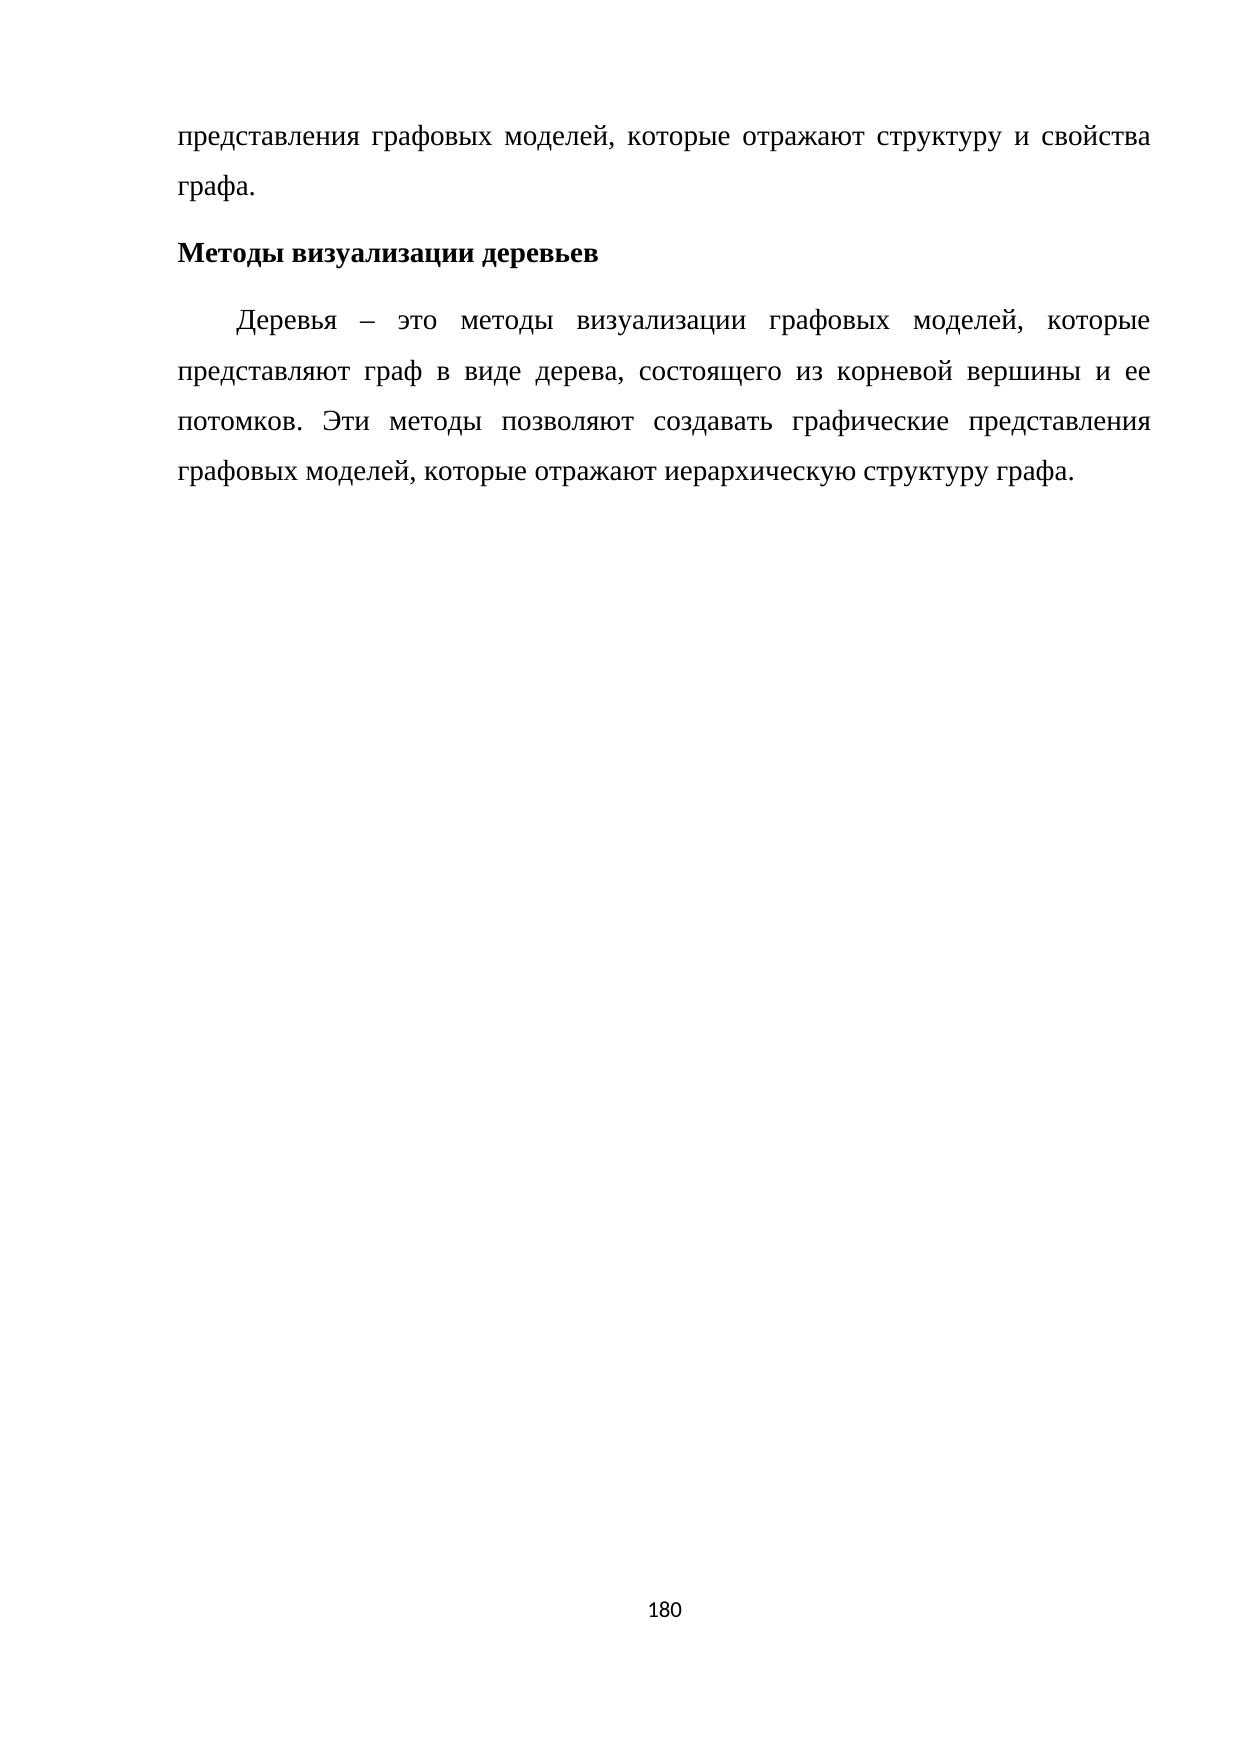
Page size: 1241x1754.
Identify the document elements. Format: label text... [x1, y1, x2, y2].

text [177, 118, 1152, 202]
text Деревья – это методы визуализации графовых моделей, которые представляют граф в виде дерева, состоящего из корневой вершины и ее потомков. Эти методы позволяют создавать графические представления графовых моделей, которые отражают иерархическую структуру графа. [177, 302, 1152, 487]
text Методы визуализации деревьев [177, 235, 1152, 269]
